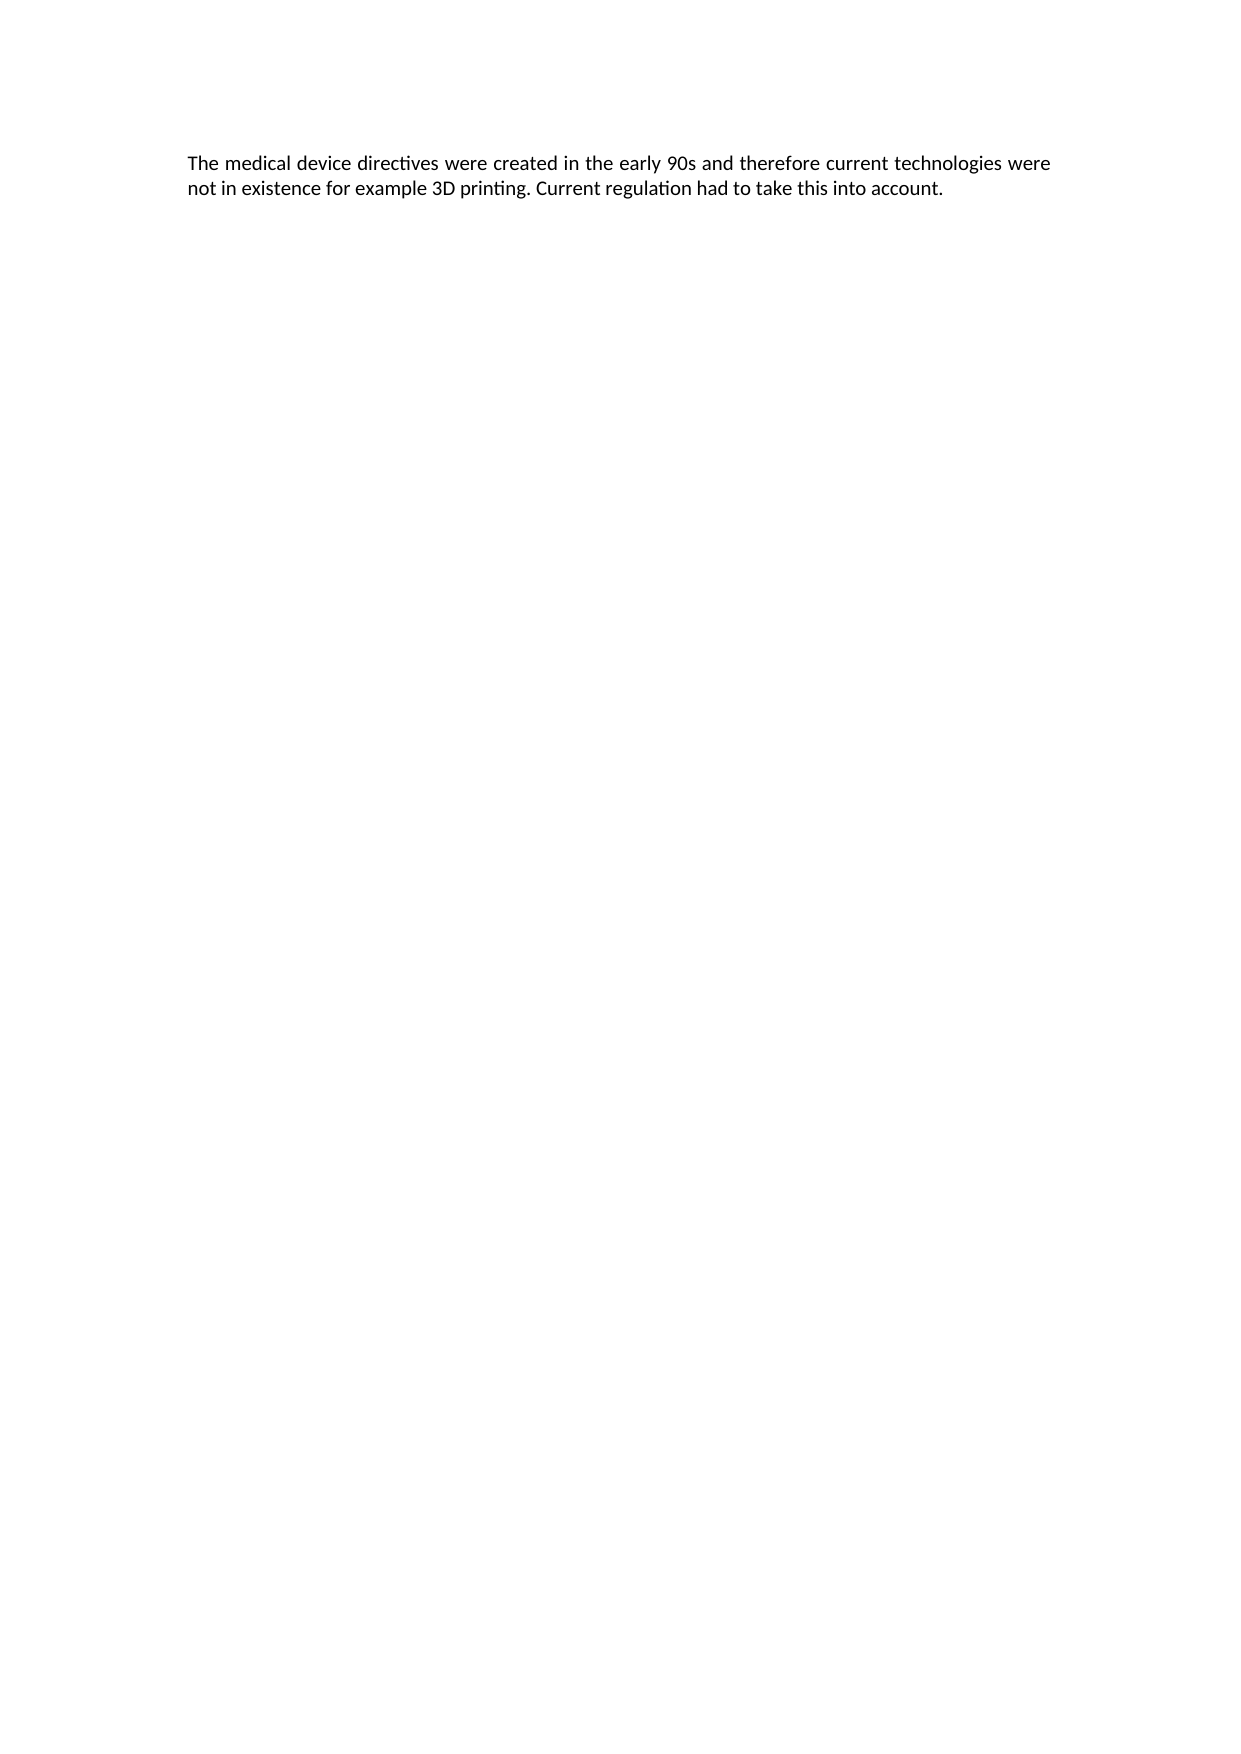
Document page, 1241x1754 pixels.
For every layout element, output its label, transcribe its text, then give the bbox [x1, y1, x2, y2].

text The medical device directives were created in the early 90s and therefore current technologies were not in existence for example 3D printing. Current regulation had to take this into account. [187, 150, 1053, 201]
